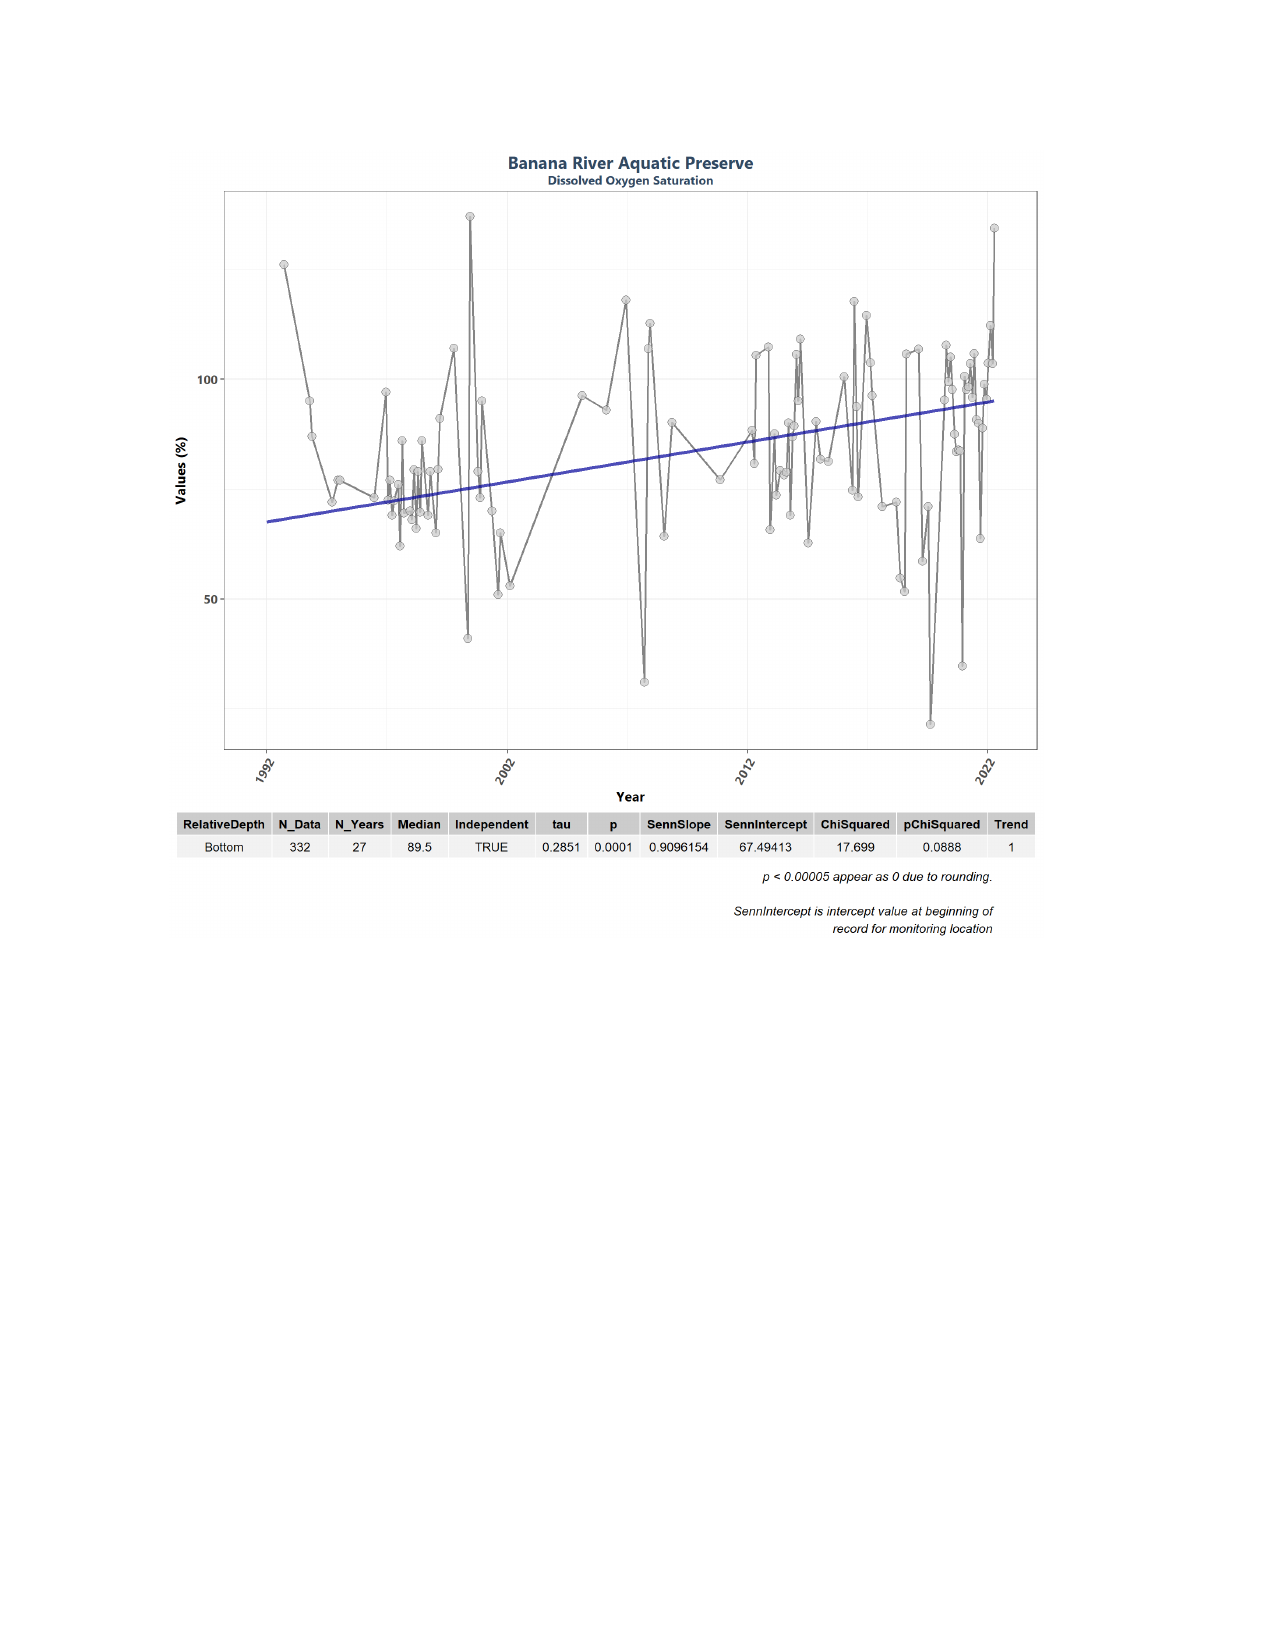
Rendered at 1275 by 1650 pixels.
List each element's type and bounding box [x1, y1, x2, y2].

picture [168, 150, 1044, 938]
